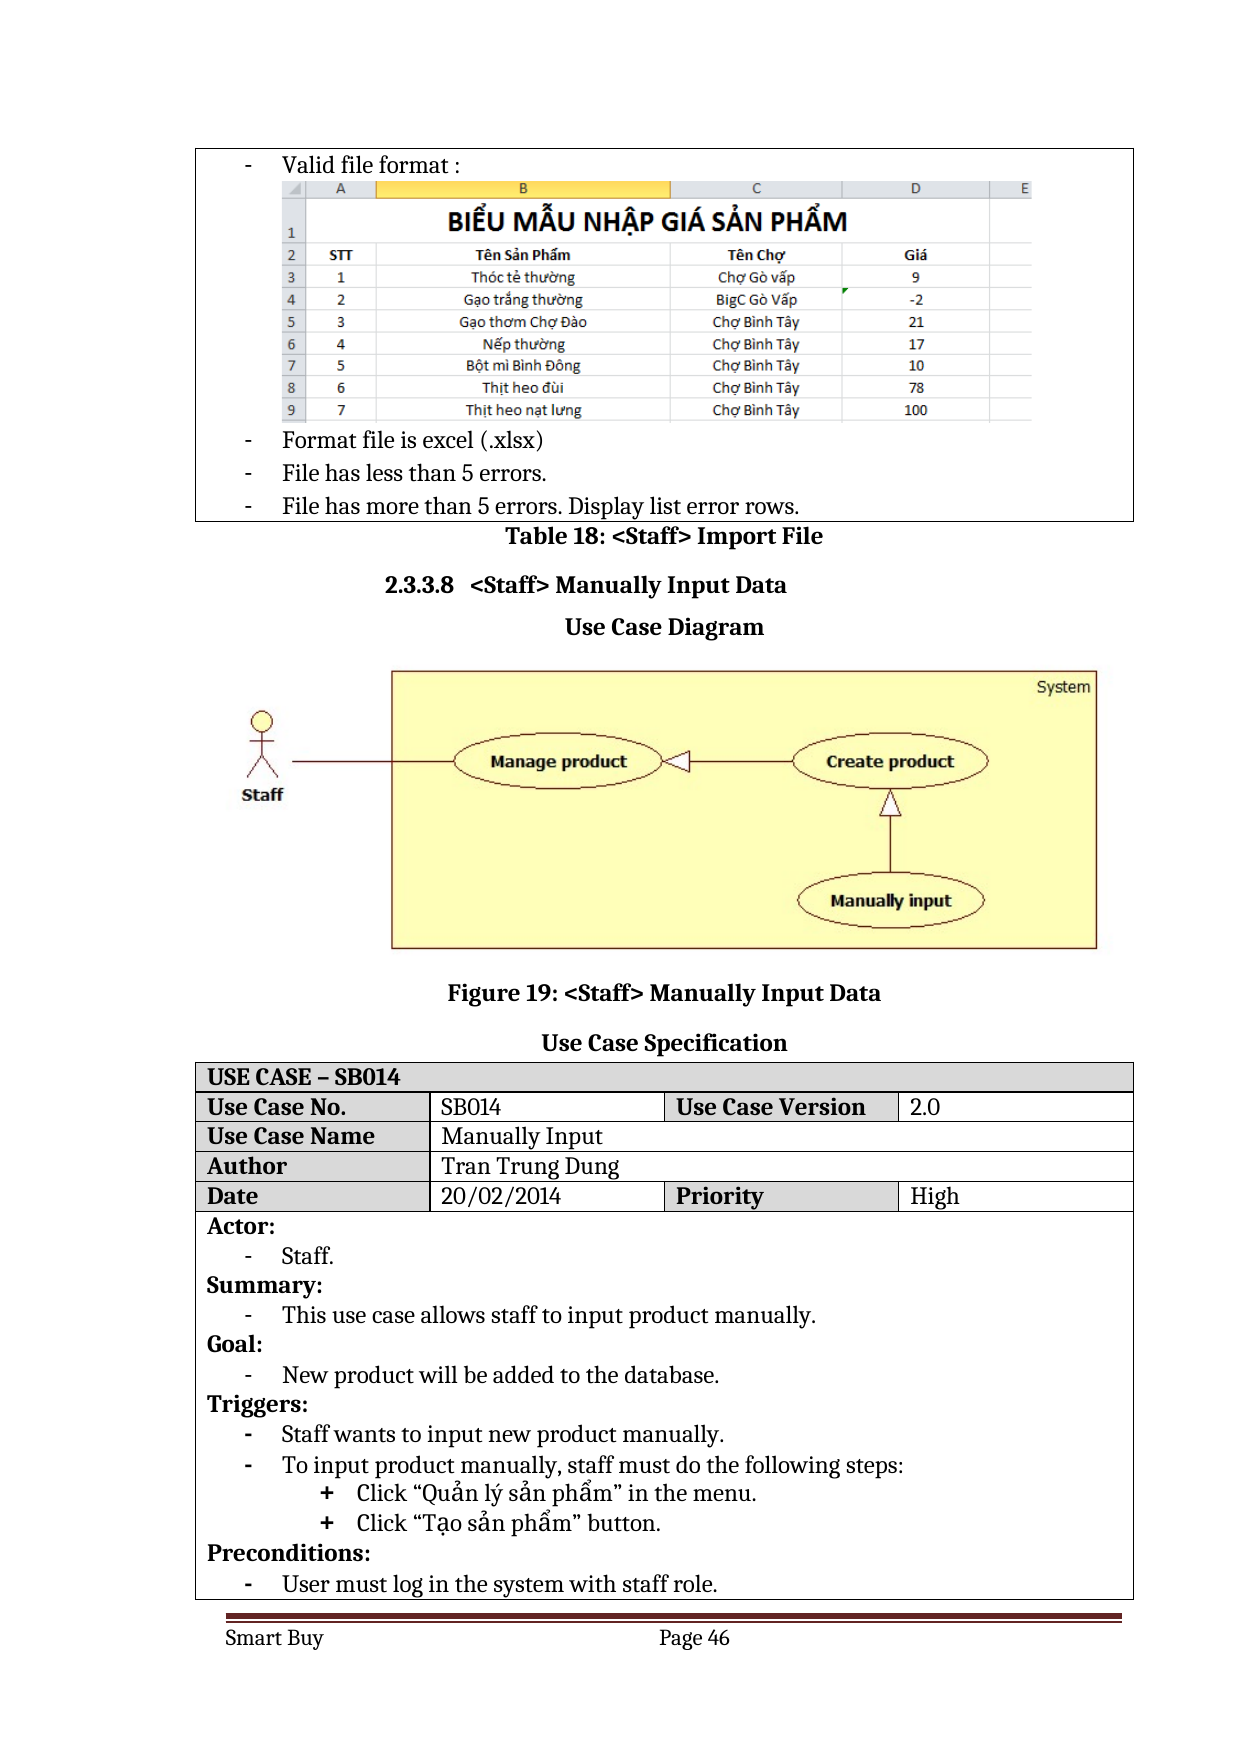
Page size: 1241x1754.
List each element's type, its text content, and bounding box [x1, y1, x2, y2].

table_cell SB014 [431, 1093, 664, 1121]
table_cell Priority [665, 1182, 898, 1211]
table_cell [196, 149, 1133, 521]
table_cell High [899, 1182, 1133, 1211]
table_cell 20/02/2014 [431, 1182, 664, 1211]
table_cell Author [196, 1152, 429, 1181]
text Table 18: <Staff> Import File [207, 522, 1122, 551]
subtitle Use Case Specification [207, 1029, 1122, 1057]
table_cell Use Case Version [665, 1093, 898, 1121]
table_cell Use Case Name [196, 1122, 429, 1151]
table_header USE CASE – SB014 [196, 1063, 1133, 1091]
text Figure 19: <Staff> Manually Input Data [207, 979, 1122, 1008]
table_cell Manually Input [431, 1122, 1133, 1151]
table_cell 2.0 [899, 1093, 1133, 1121]
subtitle <Staff> Manually Input Data [385, 571, 1122, 600]
table_cell Tran Trung Dung [431, 1152, 1133, 1181]
table_cell Use Case No. [196, 1093, 429, 1121]
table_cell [196, 1212, 1133, 1598]
picture [281, 181, 1032, 423]
table_cell Date [196, 1182, 429, 1211]
picture [206, 645, 1123, 975]
subtitle Use Case Diagram [207, 613, 1122, 641]
